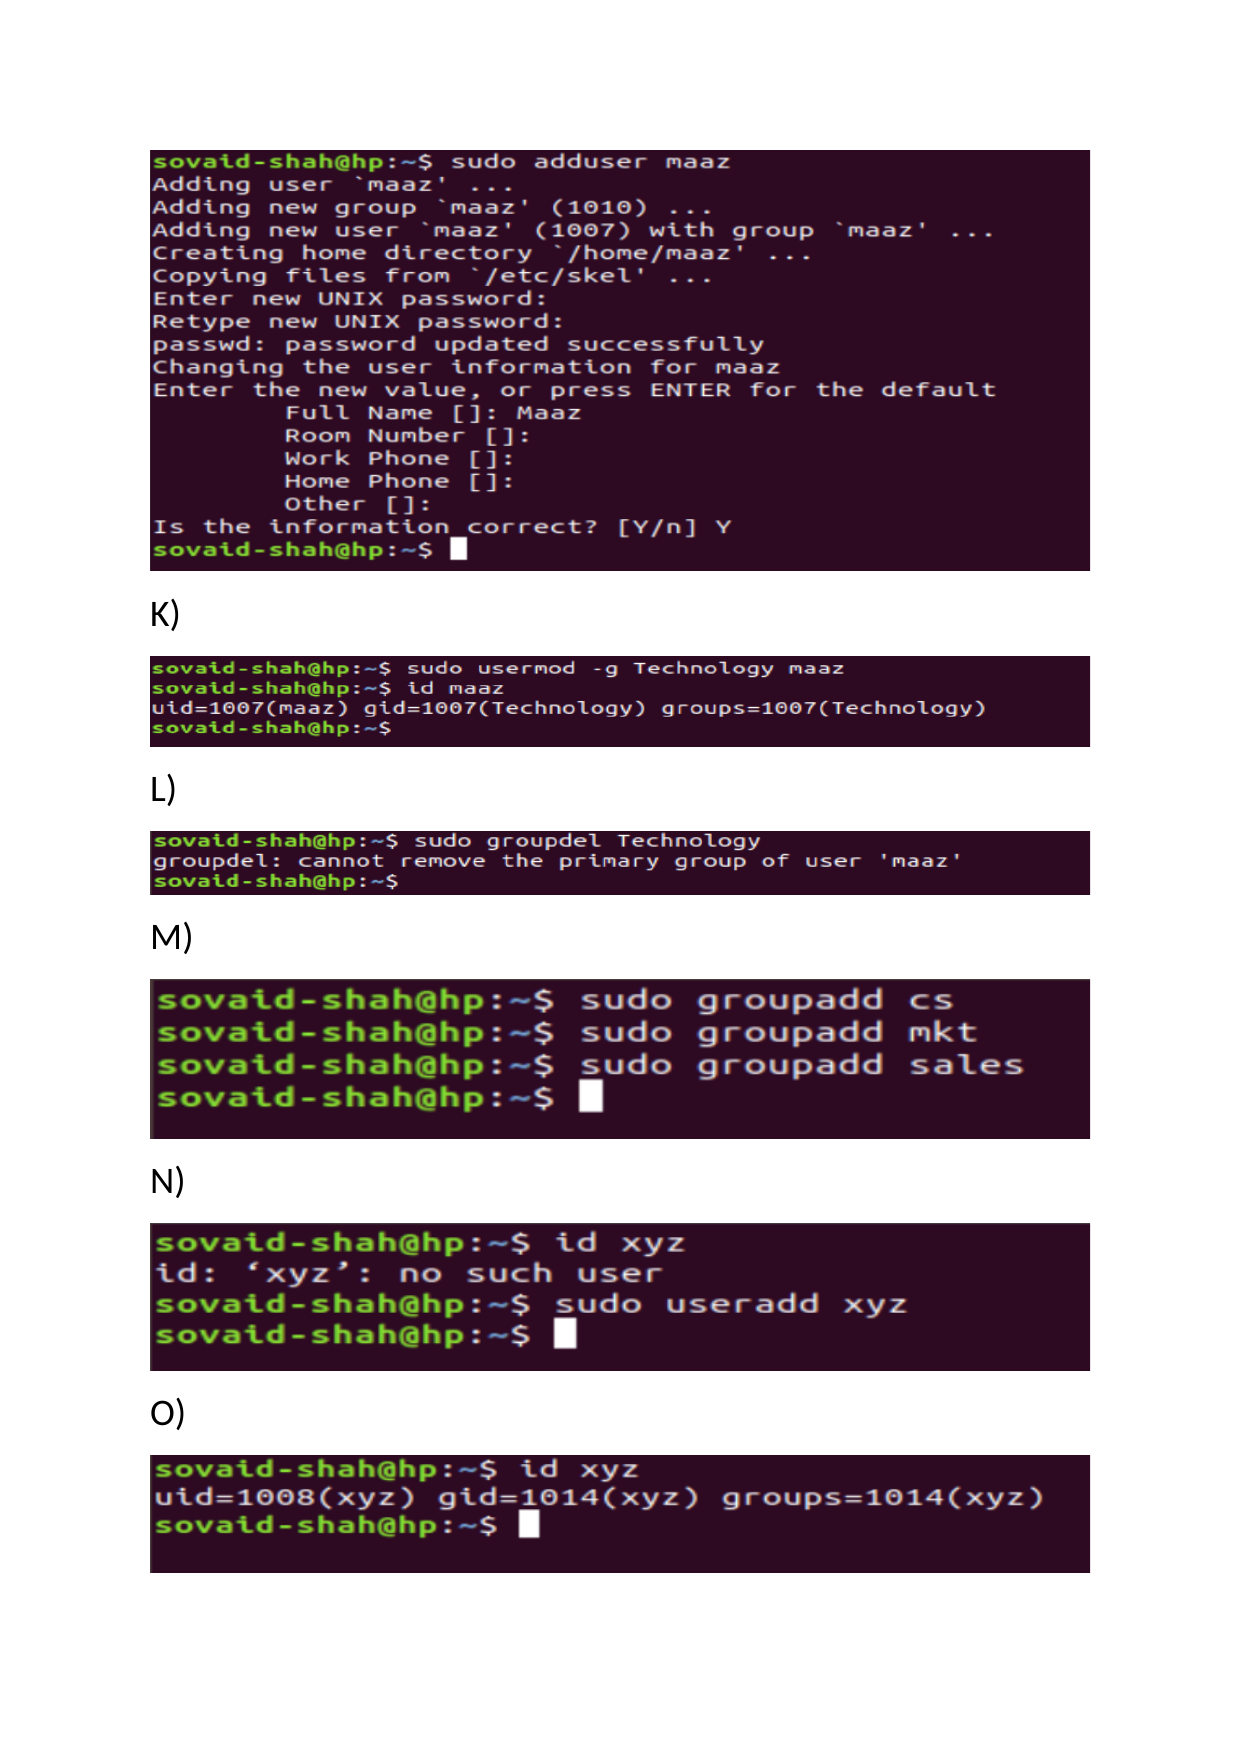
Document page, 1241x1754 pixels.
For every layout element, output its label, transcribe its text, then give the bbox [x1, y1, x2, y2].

picture [150, 979, 1091, 1139]
text K) [150, 590, 1090, 636]
picture [150, 831, 1091, 895]
picture [150, 1455, 1091, 1573]
picture [150, 1223, 1091, 1371]
text L) [150, 765, 1090, 811]
text O) [150, 1389, 1090, 1435]
text M) [150, 913, 1090, 959]
picture [150, 150, 1091, 571]
picture [150, 656, 1091, 747]
text N) [150, 1157, 1090, 1203]
